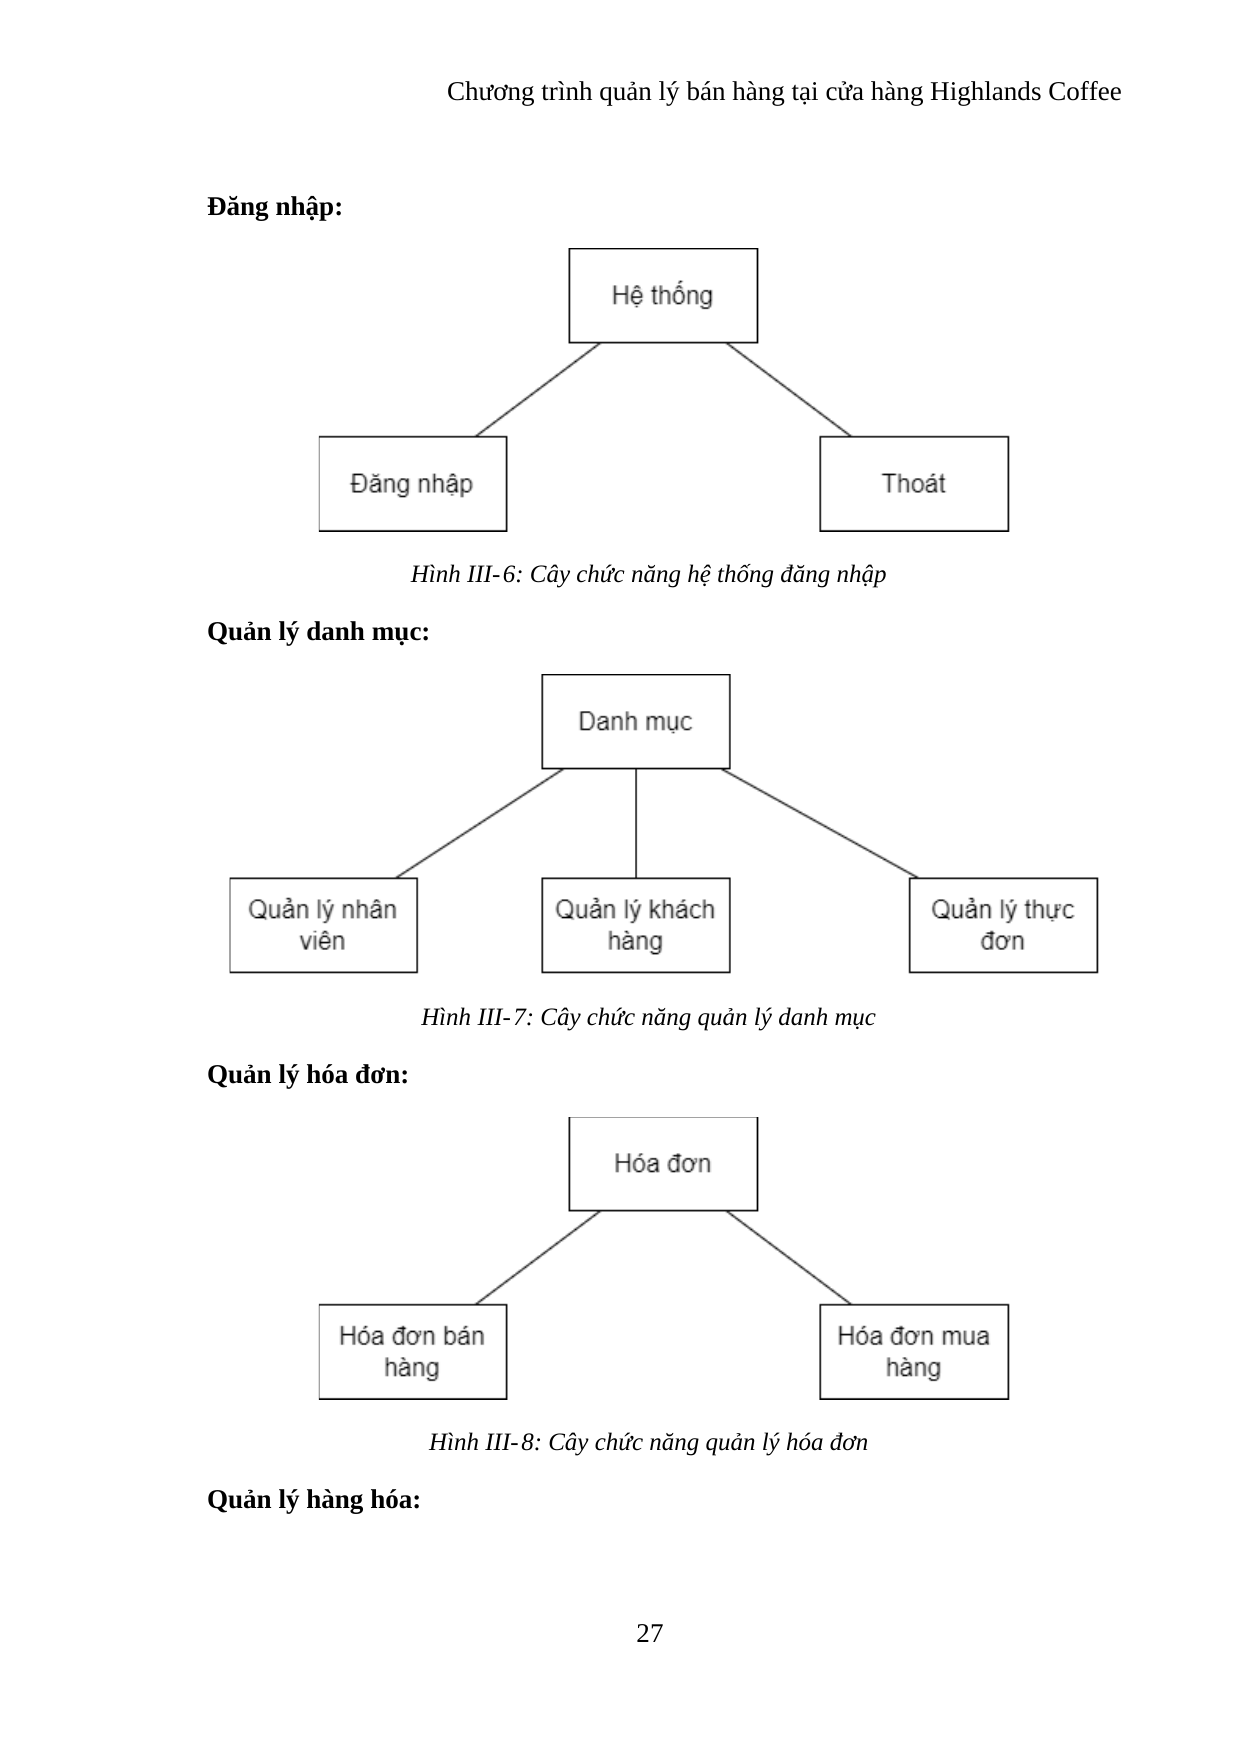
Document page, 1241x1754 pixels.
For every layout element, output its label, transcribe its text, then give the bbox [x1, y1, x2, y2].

picture [229, 674, 1100, 975]
text Quản lý danh mục: [177, 615, 1122, 646]
picture [318, 1117, 1010, 1400]
text Quản lý hóa đơn: [177, 1058, 1122, 1089]
text Đăng nhập: [177, 190, 1122, 221]
text Quản lý hàng hóa: [177, 1483, 1122, 1514]
picture [318, 248, 1010, 532]
